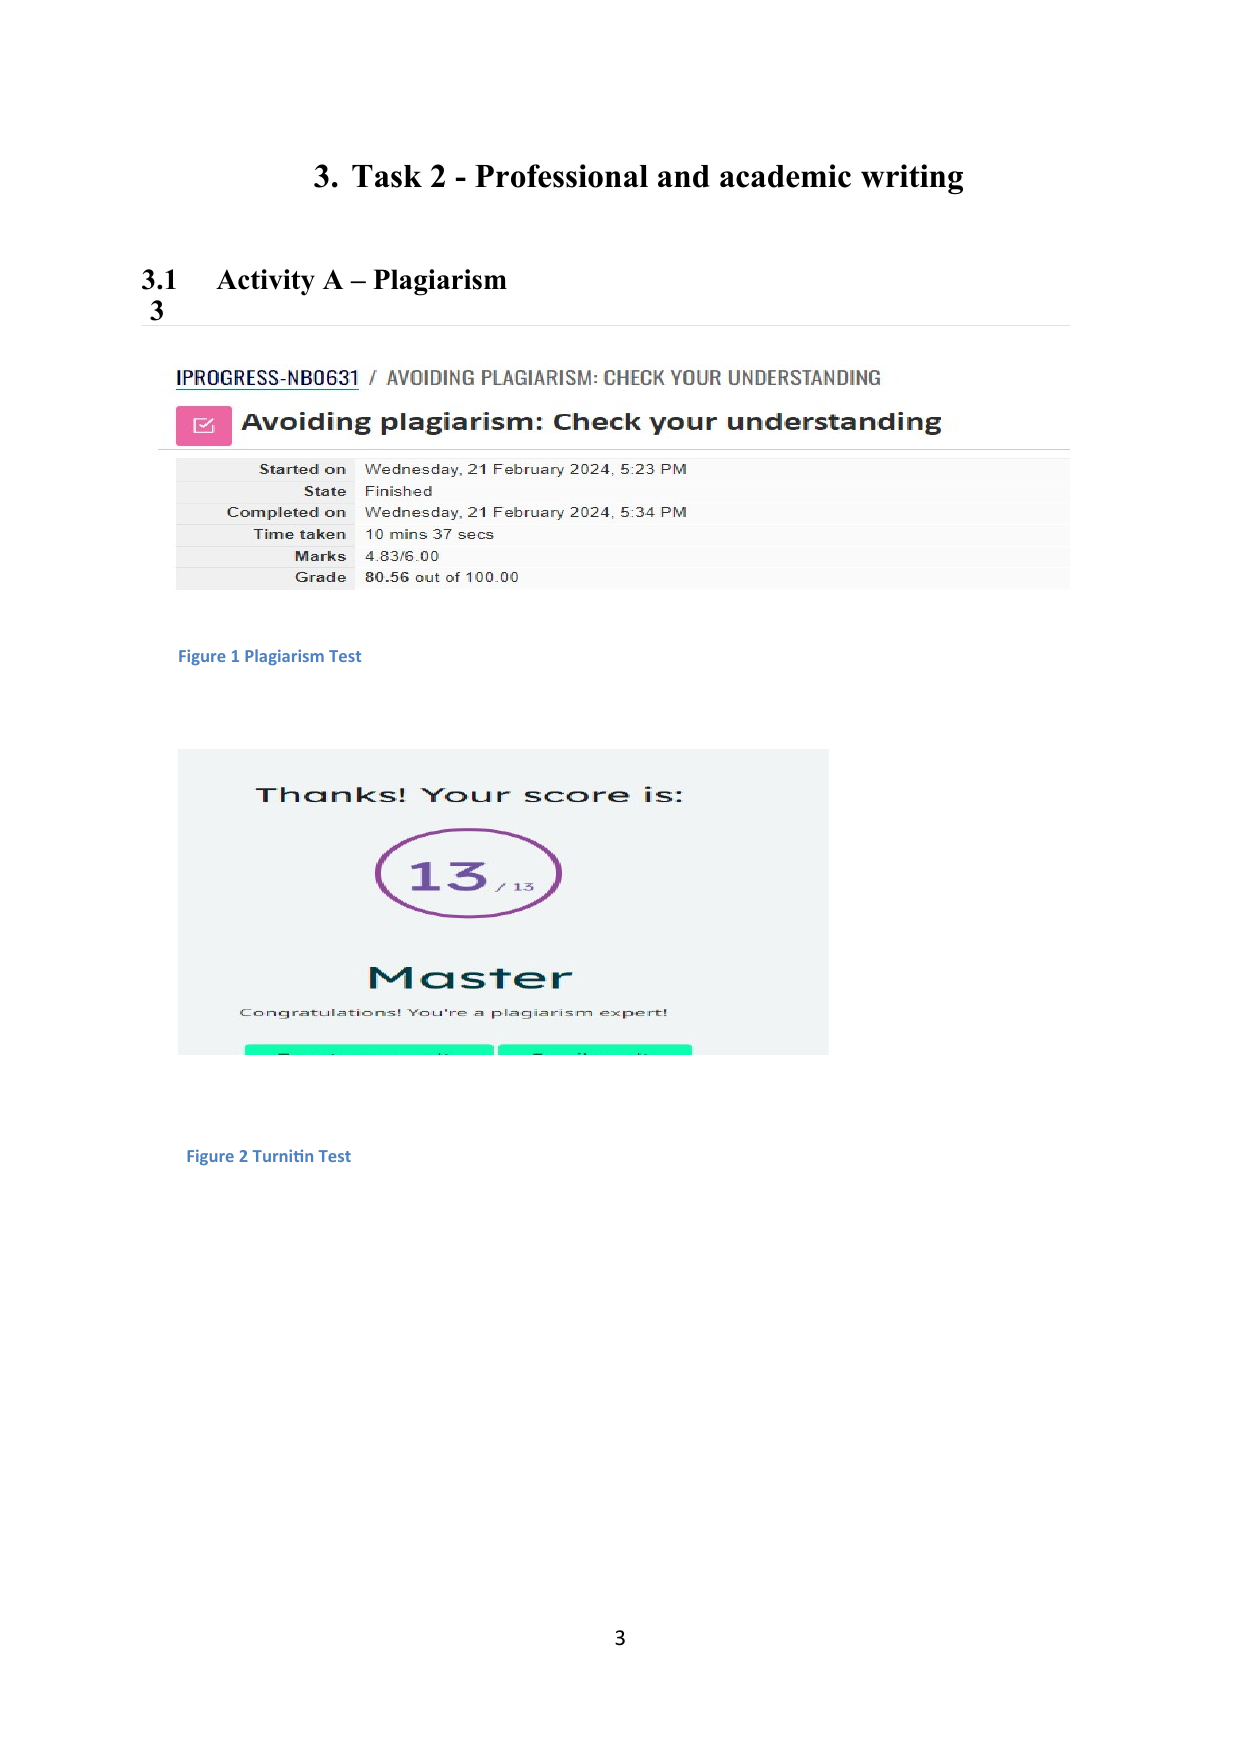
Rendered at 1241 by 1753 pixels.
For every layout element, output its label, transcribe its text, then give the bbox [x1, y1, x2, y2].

text 3 [614, 1622, 651, 1651]
text 3 [313, 158, 330, 195]
text 3 [150, 296, 189, 325]
text 3.1 Activity A – Plagiarism [141, 264, 1120, 296]
text Figure 1 Plagiarism Test [178, 644, 847, 667]
picture [141, 325, 1070, 593]
picture [177, 749, 829, 1055]
text Figure 2 Turnitin Test [186, 1144, 725, 1167]
text . Task 2 - Professional and academic writing [330, 158, 988, 195]
